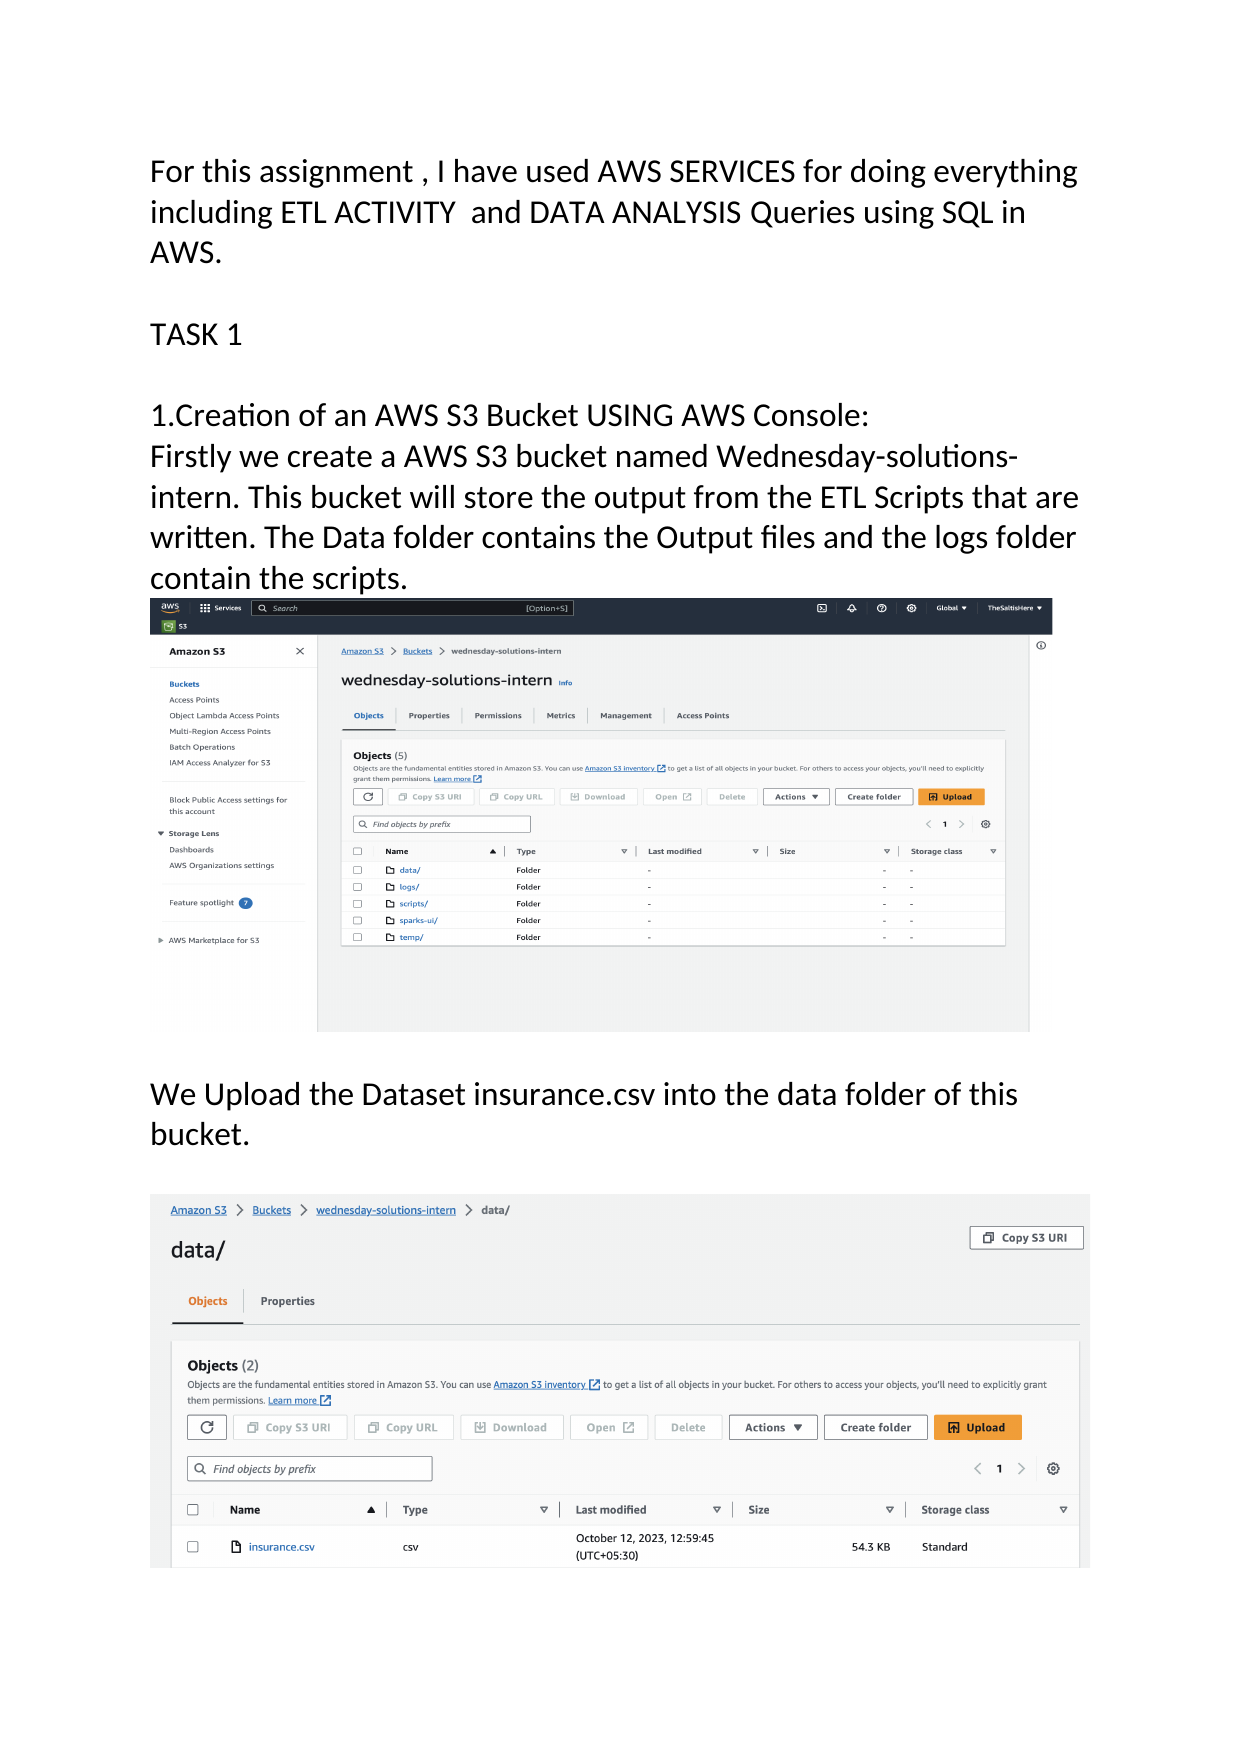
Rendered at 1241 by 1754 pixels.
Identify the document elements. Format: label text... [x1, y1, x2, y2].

picture [150, 1194, 1091, 1568]
text 1.Creation of an AWS S3 Bucket USING AWS Console: [150, 394, 1090, 435]
text For this assignment , I have used AWS SERVICES for doing everything including ETL ACTIVITY and DATA ANALYSIS Queries using SQL in AWS. [150, 150, 1090, 272]
text We Upload the Dataset insurance.csv into the data folder of this bucket. [150, 1072, 1090, 1154]
text TASK 1 [150, 313, 1090, 354]
text Firstly we create a AWS S3 bucket named Wednesday-solutions-intern. This bucket will store the output from the ETL Scripts that are written. The Data folder contains the Output files and the logs folder contain the scripts. [150, 435, 1090, 598]
picture [150, 598, 1053, 1032]
